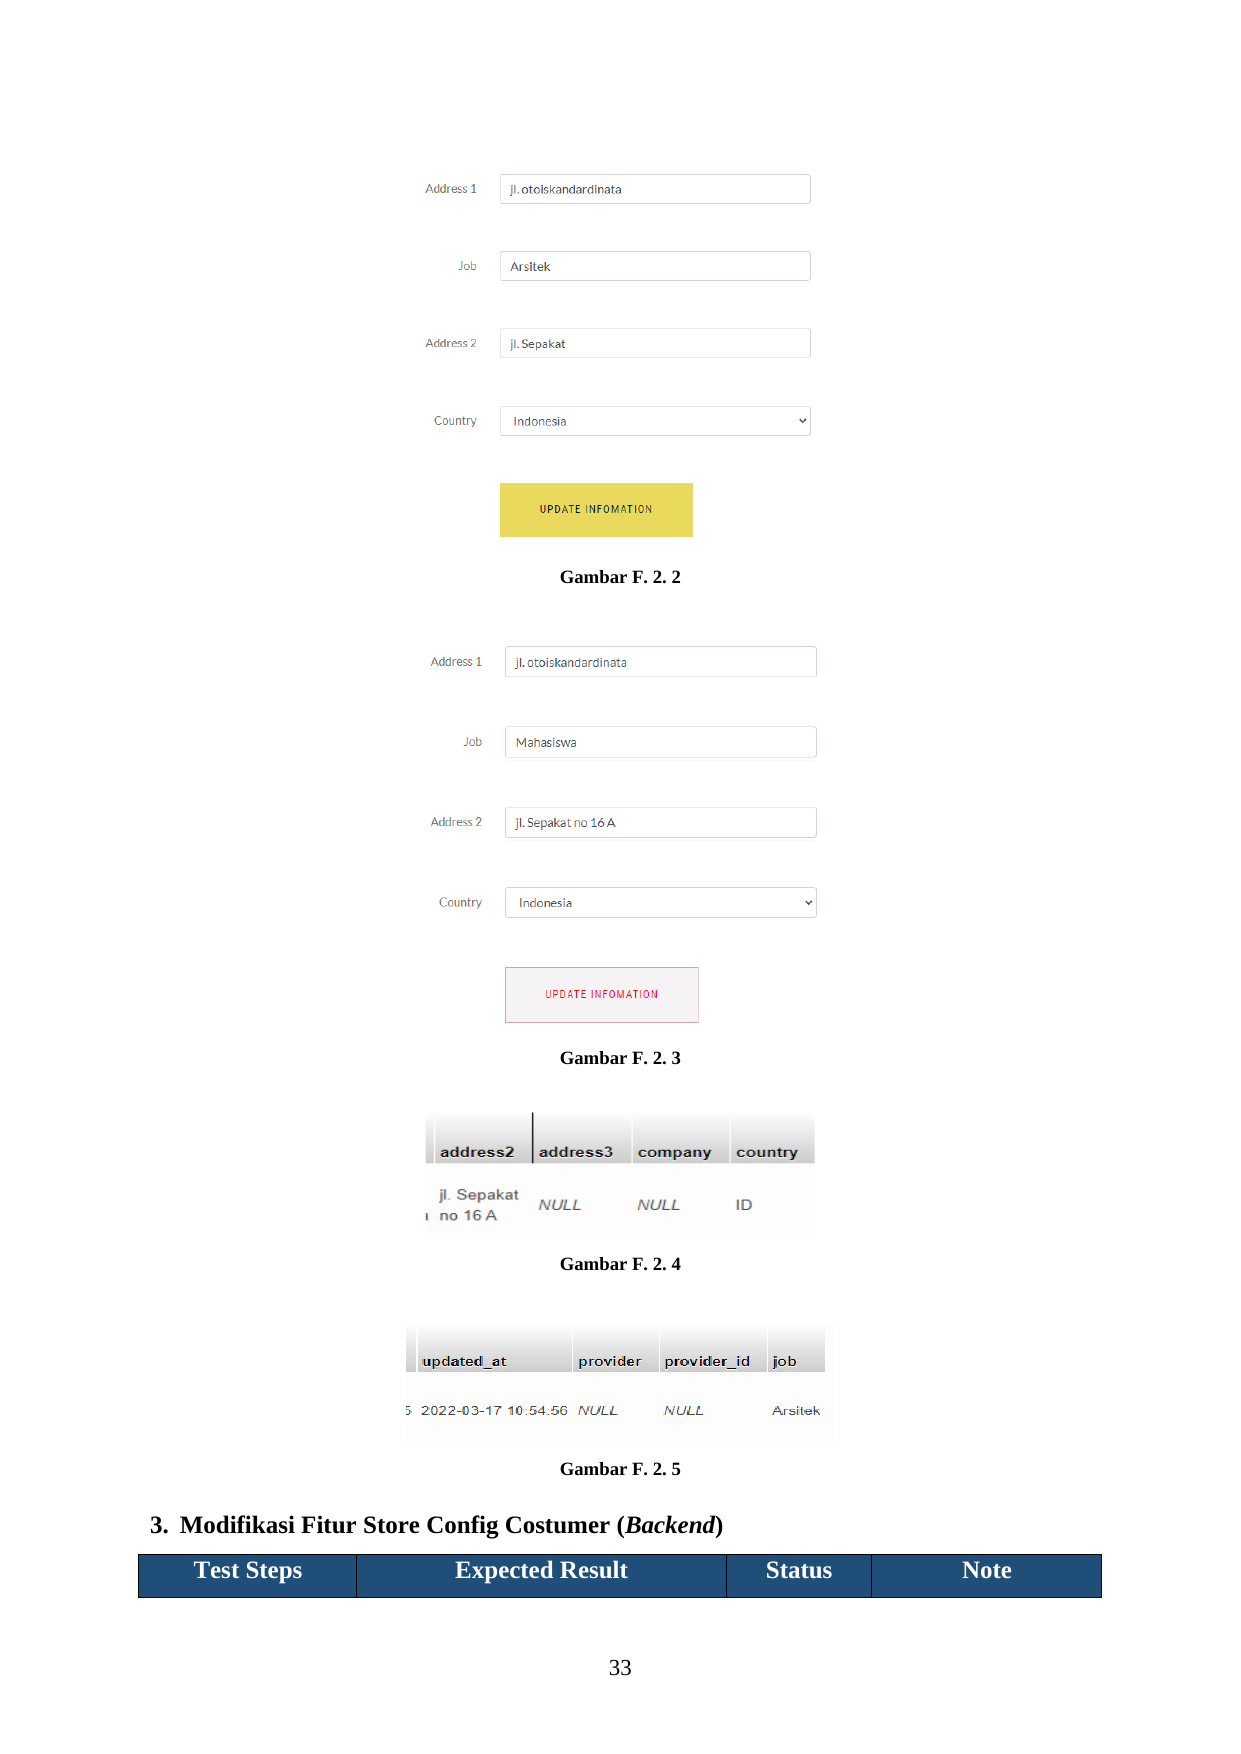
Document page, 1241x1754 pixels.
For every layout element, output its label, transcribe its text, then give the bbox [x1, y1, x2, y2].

text Gambar F. 2. 2 [150, 566, 1090, 587]
table_header Expected Result [357, 1555, 726, 1597]
table_header Note [872, 1555, 1101, 1597]
text Gambar F. 2. 3 [150, 1047, 1090, 1068]
table_header Test Steps [139, 1555, 356, 1597]
picture [404, 150, 836, 552]
text Gambar F. 2. 4 [150, 1253, 1090, 1274]
picture [395, 618, 845, 1033]
text Gambar F. 2. 5 [150, 1457, 1090, 1479]
picture [406, 1306, 835, 1444]
table_header Status [727, 1555, 871, 1597]
picture [425, 1099, 815, 1239]
subtitle Modifikasi Fitur Store Config Costumer (Backend) [150, 1511, 1090, 1539]
